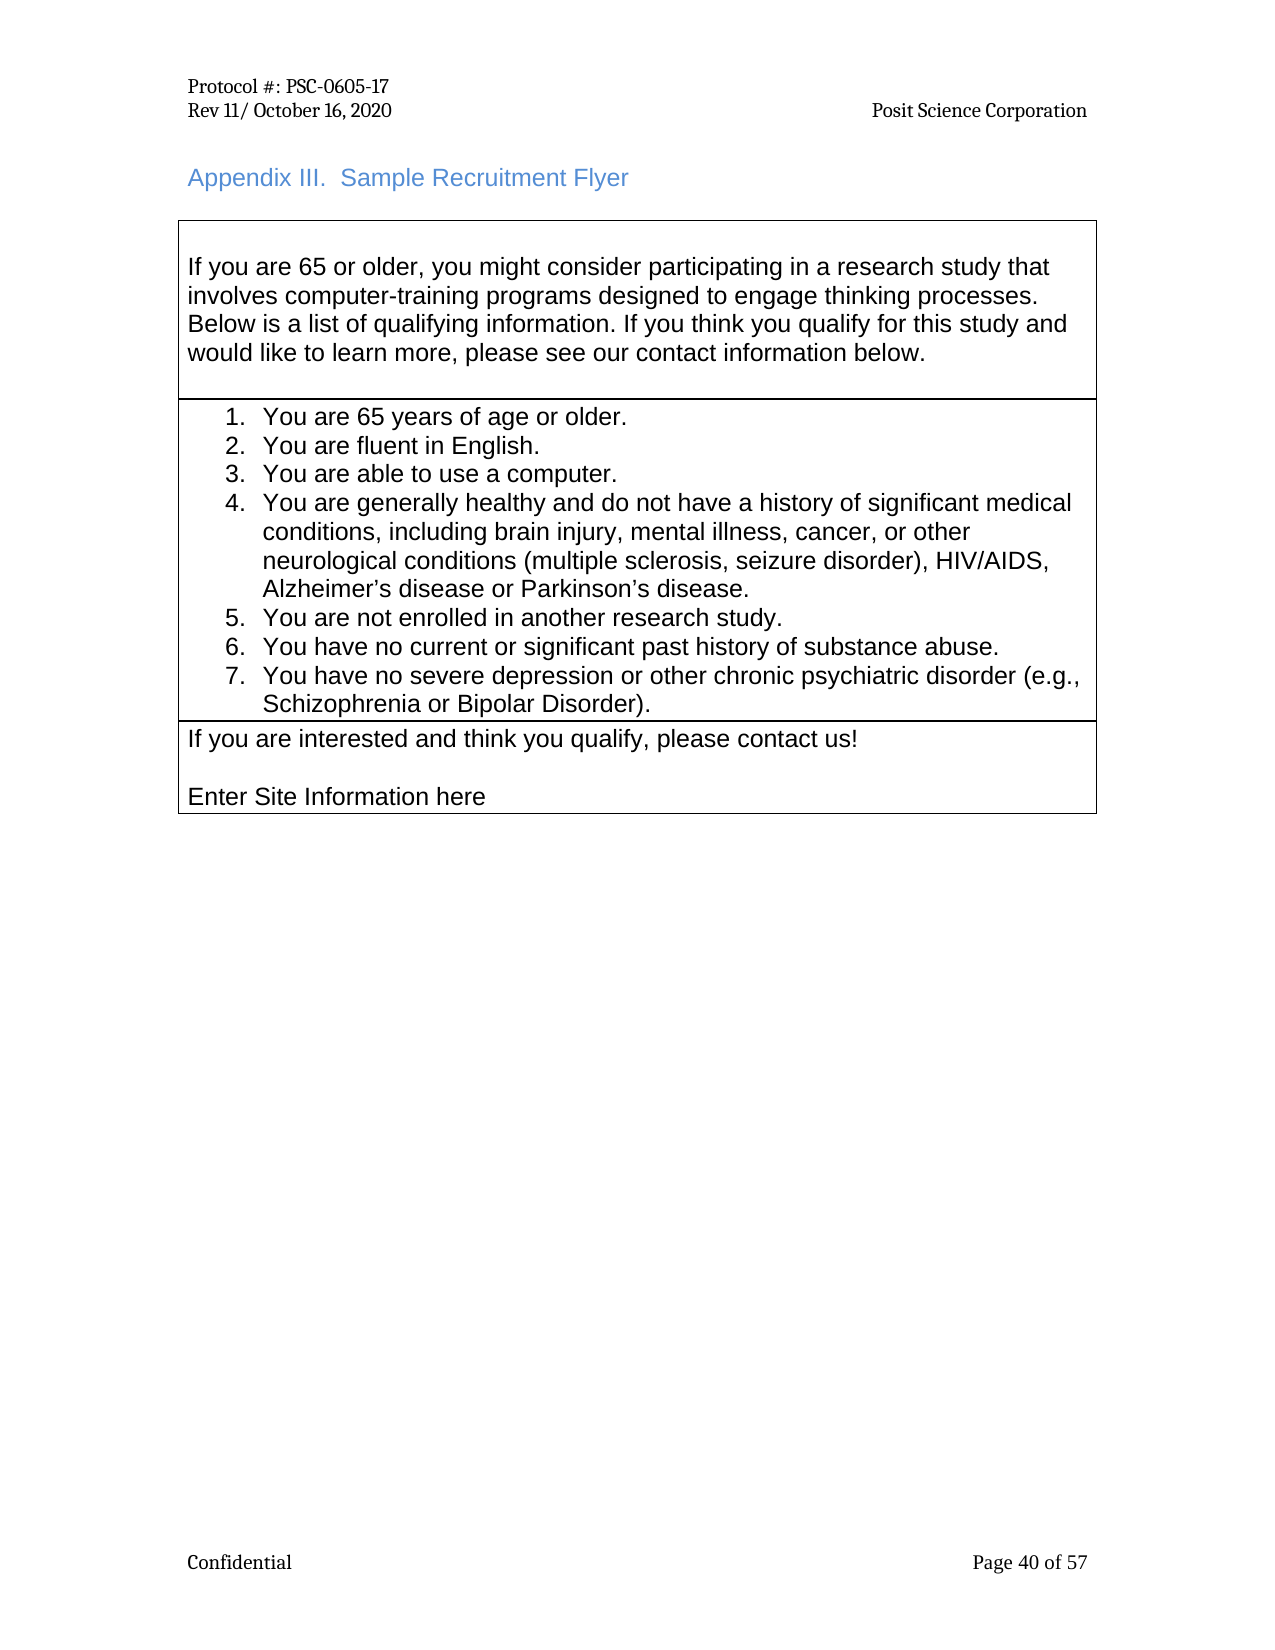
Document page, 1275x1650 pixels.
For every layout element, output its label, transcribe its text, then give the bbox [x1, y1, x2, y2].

list You are not enrolled in another research study. [179, 600, 1096, 629]
list You are able to use a computer. [179, 456, 1096, 485]
list You have no severe depression or other chronic psychiatric disorder (e.g., Schizophrenia or Bipolar Disorder). [179, 657, 1096, 720]
subtitle Appendix III. Sample Recruitment Flyer [187, 162, 1087, 191]
list You are fluent in English. [179, 427, 1096, 456]
list If you are interested and think you qualify, please contact us! [179, 722, 1096, 753]
list You are generally healthy and do not have a history of significant medical conditions, including brain injury, mental illness, cancer, or other neurological conditions (multiple sclerosis, seizure disorder), HIV/AIDS, Alzheimer’s disease or Parkinson’s disease. [179, 485, 1096, 600]
list You are 65 years of age or older. [179, 400, 1096, 427]
list You have no current or significant past history of substance abuse. [179, 629, 1096, 657]
list Enter Site Information here [179, 779, 1096, 813]
text If you are 65 or older, you might consider participating in a research study that involves computer-training programs designed to engage thinking processes. Below is a list of qualifying information. If you think you qualify for this study and would like to learn more, please see our contact information below. [187, 252, 1087, 367]
